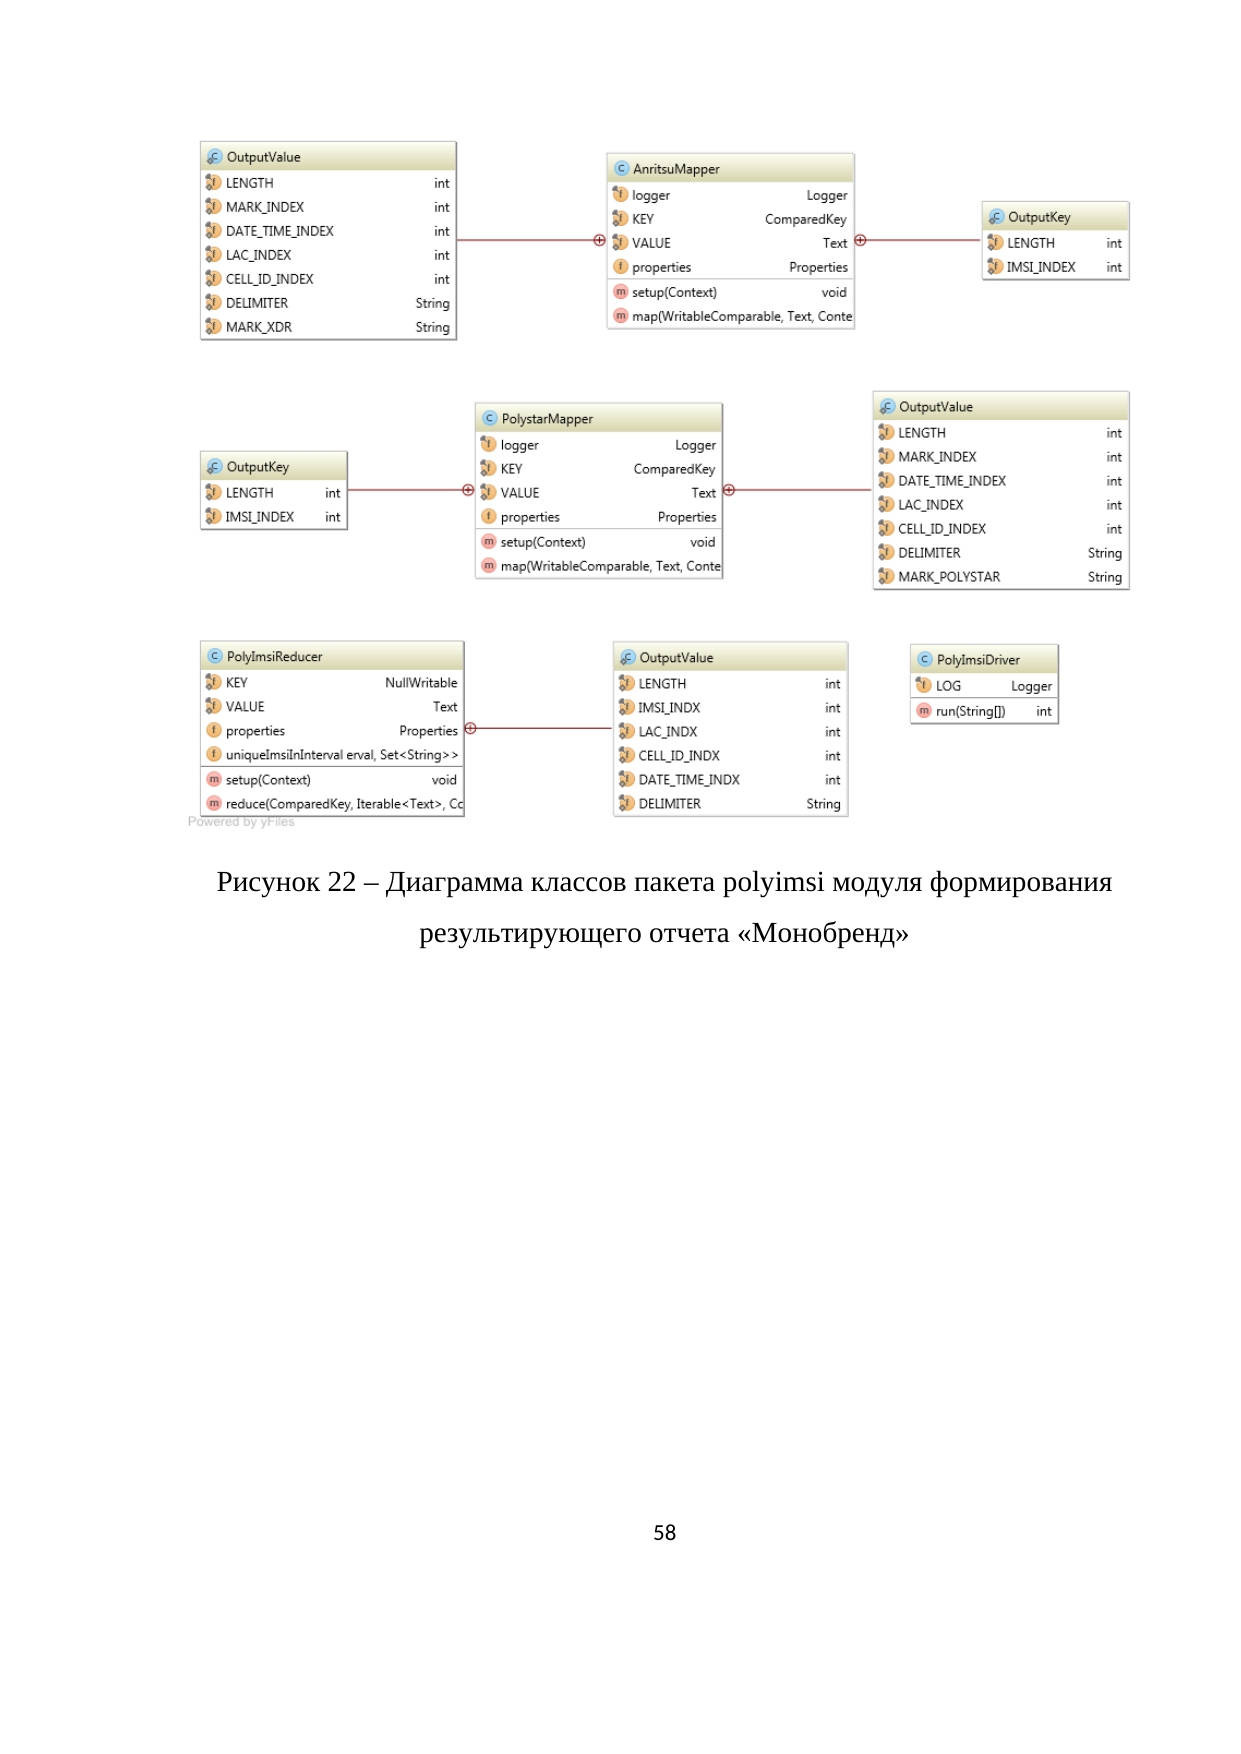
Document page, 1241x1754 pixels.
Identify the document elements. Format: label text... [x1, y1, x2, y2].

picture [177, 118, 1152, 839]
text Рисунок 22 – Диаграмма классов пакета polyimsi модуля формирования результирующего отчета «Монобренд» [177, 864, 1152, 948]
